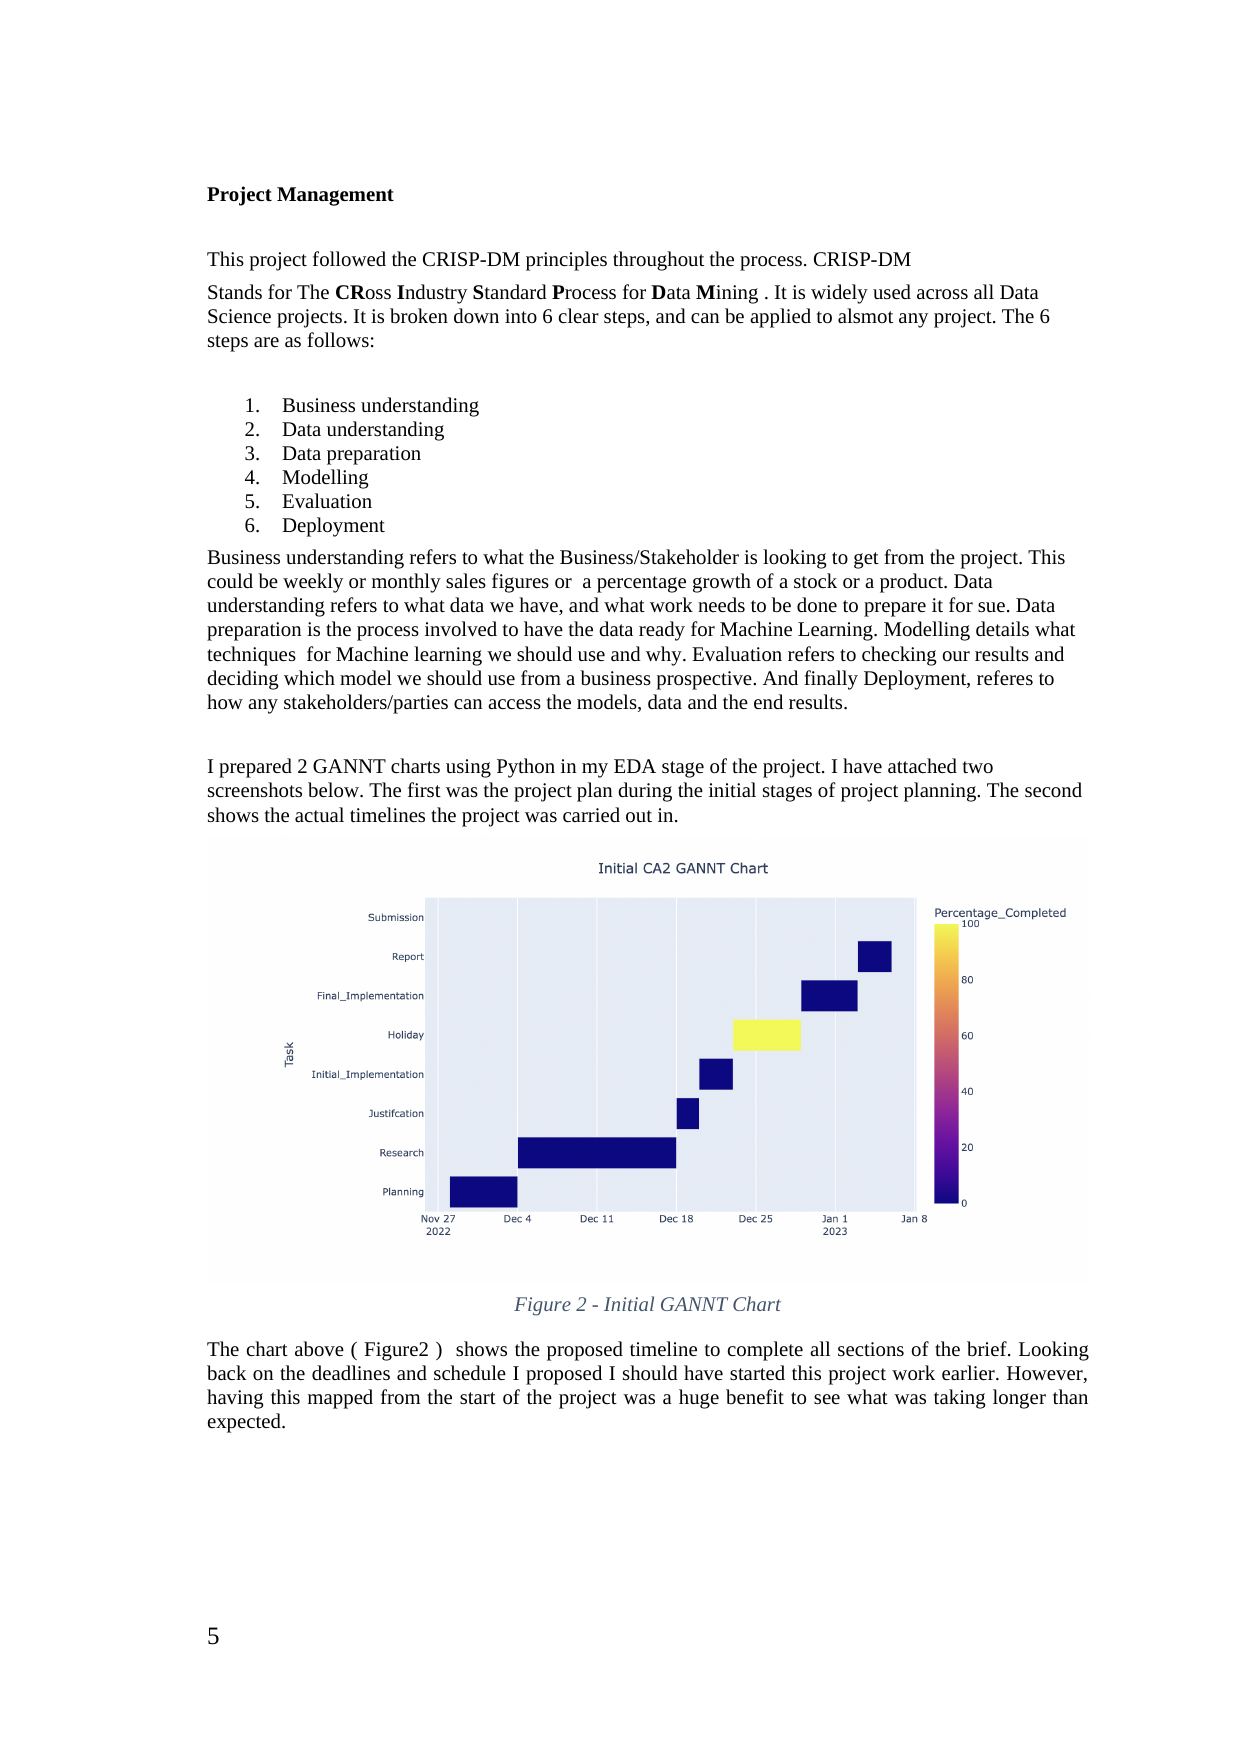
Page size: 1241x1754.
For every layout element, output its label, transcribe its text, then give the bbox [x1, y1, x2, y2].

text Stands for The CRoss Industry Standard Process for Data Mining . It is widely used across all Data Science projects. It is broken down into 6 clear steps, and can be applied to alsmot any project. The 6 steps are as follows: [207, 279, 1090, 352]
text Project Management [207, 182, 1090, 206]
list Business understanding [244, 392, 1090, 417]
list Deployment [244, 513, 1090, 537]
text This project followed the CRISP-DM principles throughout the process. CRISP-DM [207, 247, 1090, 271]
list Data understanding [244, 417, 1090, 441]
text Figure 2 - Initial GANNT Chart [207, 1292, 1090, 1316]
picture [206, 835, 1091, 1284]
text Business understanding refers to what the Business/Stakeholder is looking to get from the project. This could be weekly or monthly sales figures or a percentage growth of a stock or a product. Data understanding refers to what data we have, and what work needs to be done to prepare it for sue. Data preparation is the process involved to have the data ready for Machine Learning. Modelling details what techniques for Machine learning we should use and why. Evaluation refers to checking our results and deciding which model we should use from a business prospective. And finally Deployment, referes to how any stakeholders/parties can access the models, data and the end results. [207, 545, 1090, 714]
list Modelling [244, 465, 1090, 489]
text The chart above ( Figure2 ) shows the proposed timeline to complete all sections of the brief. Looking back on the deadlines and schedule I proposed I should have started this project work earlier. However, having this mapped from the start of the project was a huge benefit to see what was taking longer than expected. [207, 1337, 1090, 1433]
list Evaluation [244, 489, 1090, 513]
list Data preparation [244, 441, 1090, 465]
text I prepared 2 GANNT charts using Python in my EDA stage of the project. I have attached two screenshots below. The first was the project plan during the initial stages of project planning. The second shows the actual timelines the project was carried out in. [207, 754, 1090, 827]
